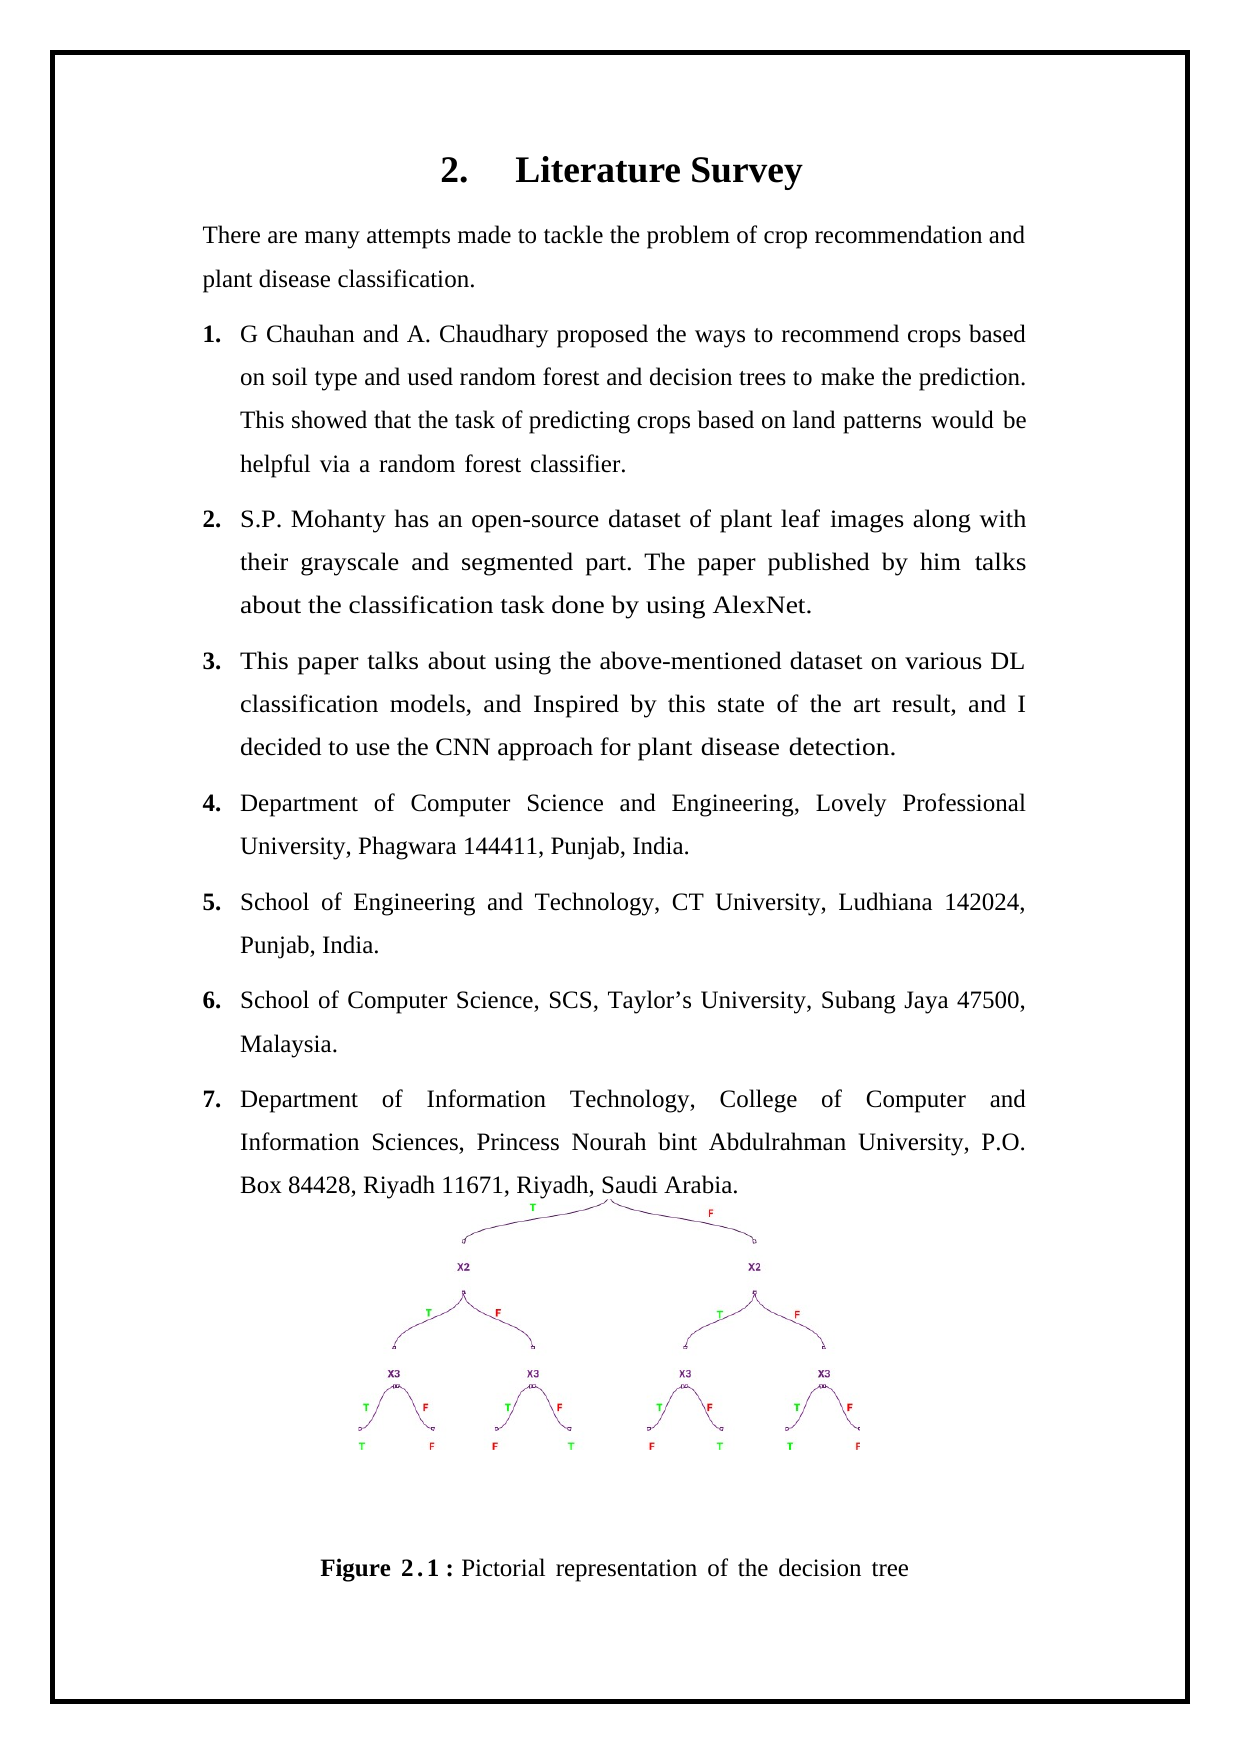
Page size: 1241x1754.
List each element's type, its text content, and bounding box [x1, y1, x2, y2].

picture [358, 1199, 860, 1450]
list Department of Computer Science and Engineering, Lovely Professional University, Phagwara 144411, Punjab, India. [202, 788, 1026, 860]
list Department of Information Technology, College of Computer and Information Sciences, Princess Nourah bint Abdulrahman University, P.O. Box 84428, Riyadh 11671, Riyadh, Saudi Arabia. [202, 1084, 1026, 1199]
list G Chauhan and A. Chaudhary proposed the ways to recommend crops based on soil type and used random forest and decision trees to make the prediction. This showed that the task of predicting crops based on land patterns would be helpful via a random forest classifier. [202, 319, 1026, 477]
list This paper talks about using the above-mentioned dataset on various DL classification models, and Inspired by this state of the art result, and I decided to use the CNN approach for plant disease detection. [202, 646, 1026, 761]
list School of Engineering and Technology, CT University, Ludhiana 142024, Punjab, India. [202, 887, 1026, 959]
text There are many attempts made to tackle the problem of crop recommendation and plant disease classification. [202, 221, 1026, 292]
subtitle Literature Survey [192, 148, 1051, 191]
text Figure 2.1 : Pictorial representation of the decision tree [222, 1553, 1007, 1582]
list School of Computer Science, SCS, Taylor’s University, Subang Jaya 47500, Malaysia. [202, 986, 1026, 1057]
list S.P. Mohanty has an open-source dataset of plant leaf images along with their grayscale and segmented part. The paper published by him talks about the classification task done by using AlexNet. [202, 504, 1026, 619]
